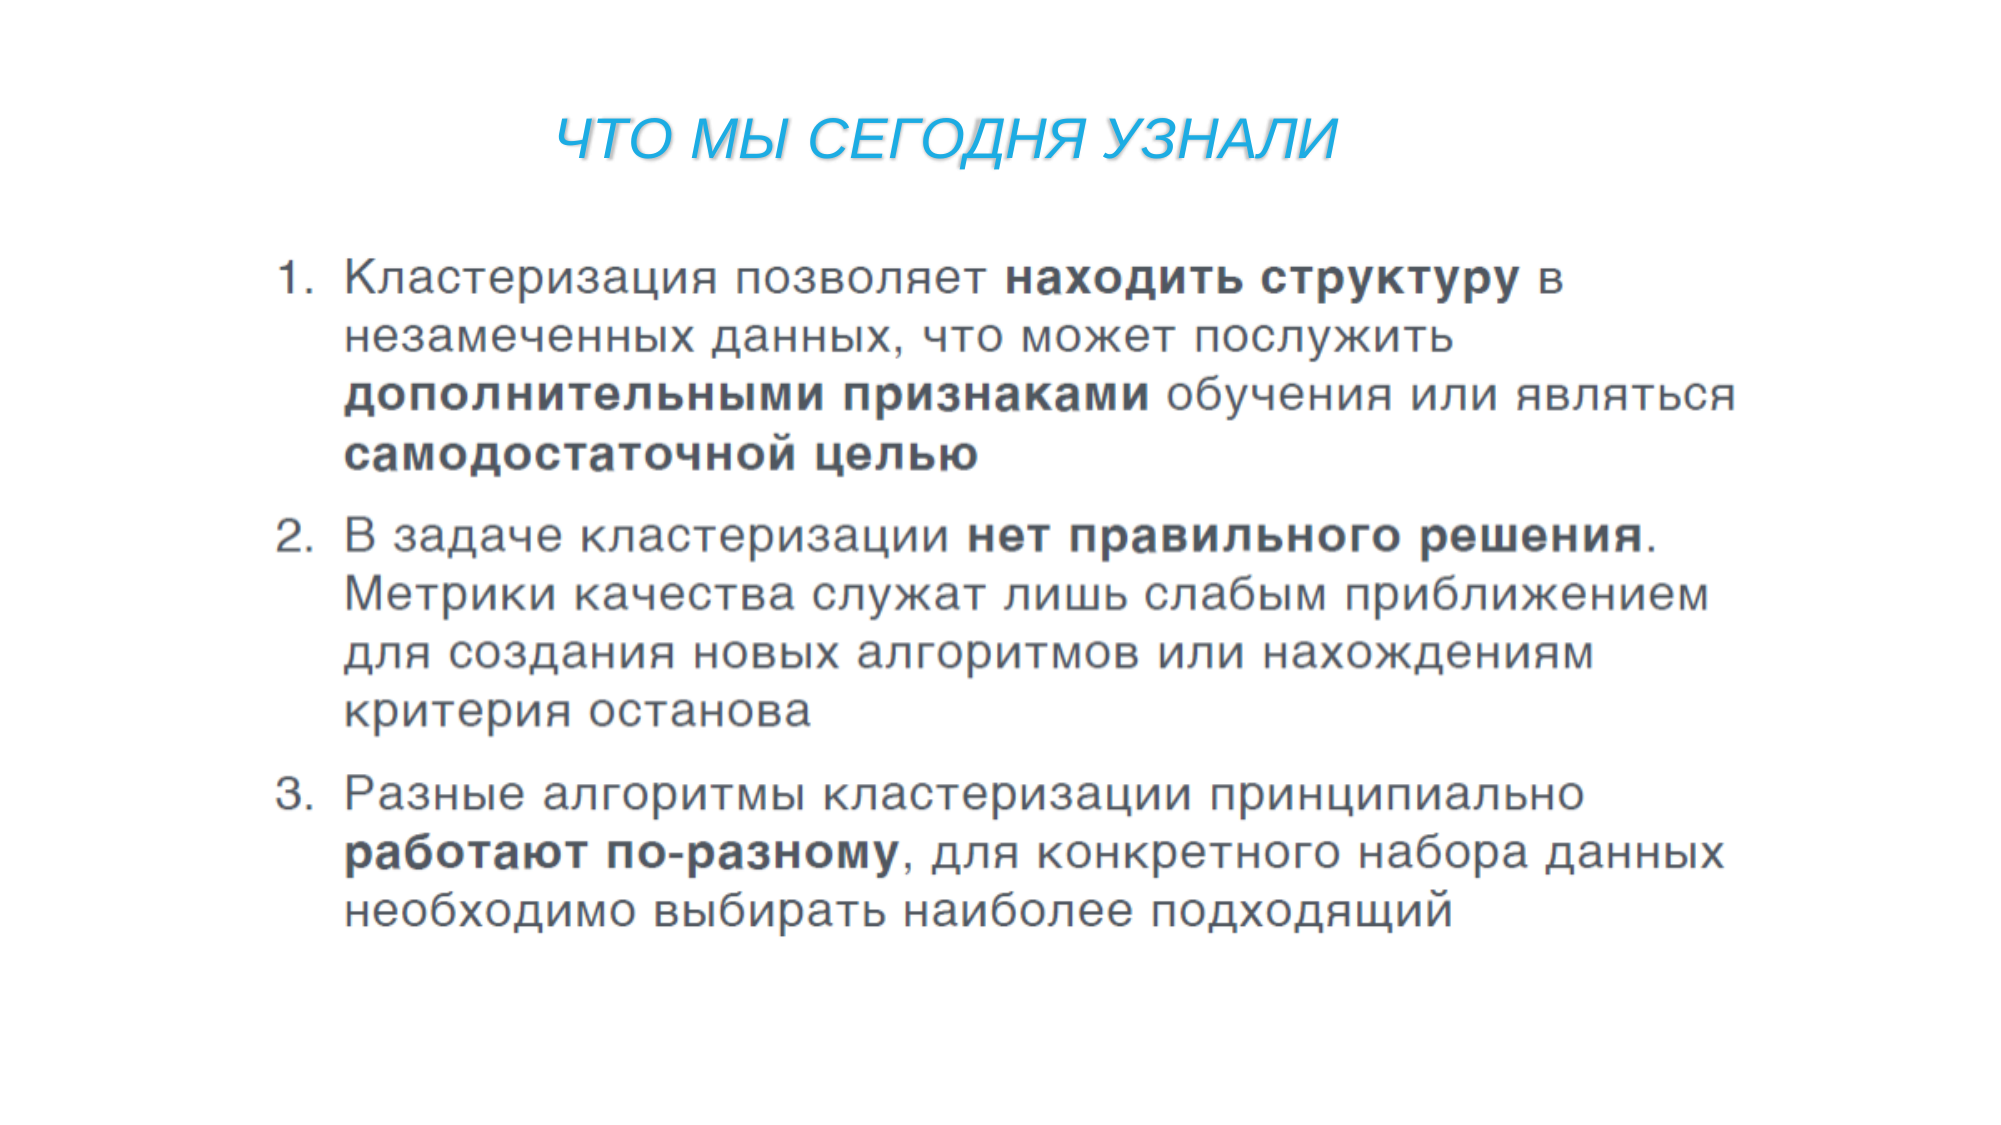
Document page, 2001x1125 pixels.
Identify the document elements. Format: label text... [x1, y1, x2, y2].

picture [515, 82, 1376, 215]
picture [226, 232, 1750, 950]
text ЧТО МЫ СЕГОДНЯ УЗНАЛИ [553, 105, 1913, 171]
